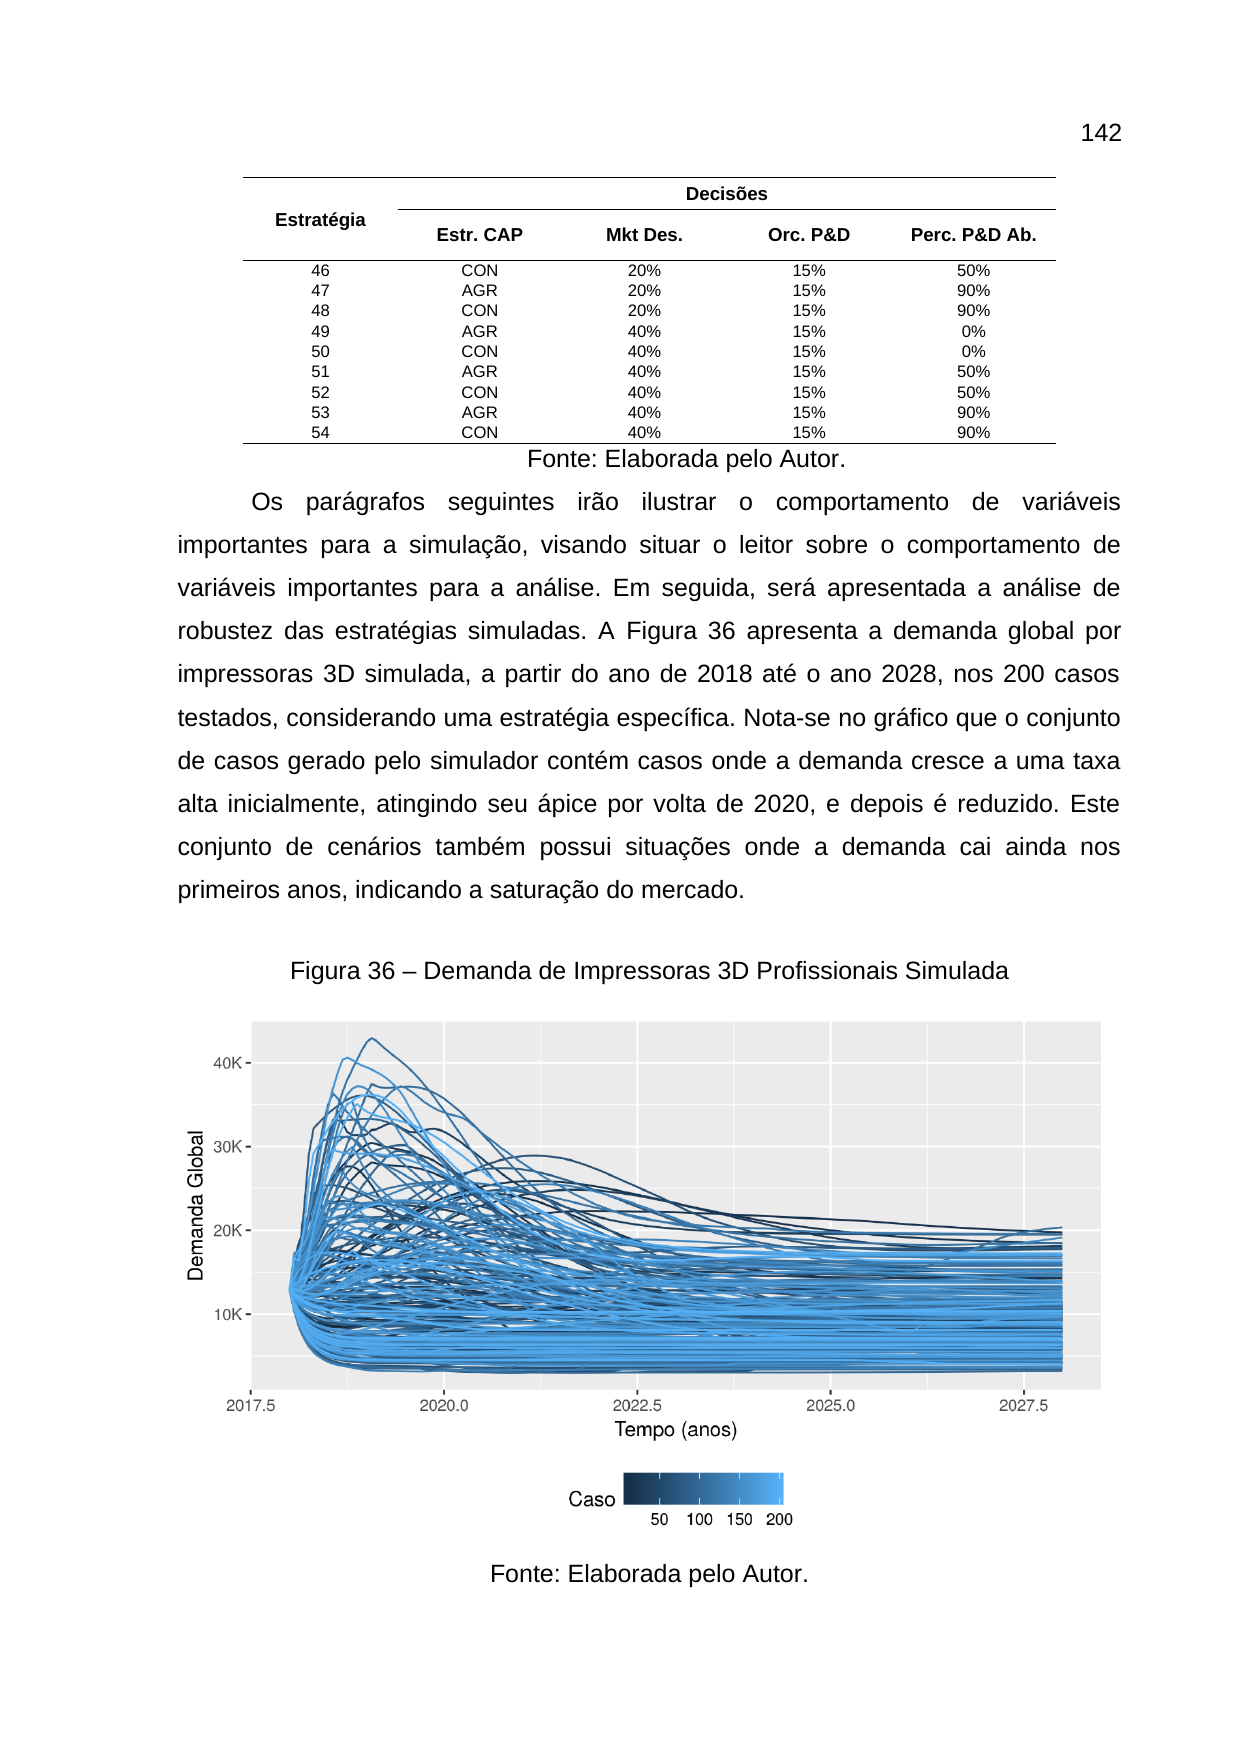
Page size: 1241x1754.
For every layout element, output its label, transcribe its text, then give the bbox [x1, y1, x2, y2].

table_cell 49 [243, 321, 397, 341]
table_cell 50 [243, 341, 397, 362]
table_cell CON [398, 382, 562, 402]
table_cell 40% [562, 402, 727, 422]
text Figura 36 – Demanda de Impressoras 3D Profissionais Simulada [177, 956, 1122, 984]
table_cell 20% [562, 261, 727, 280]
table_cell 0% [891, 341, 1056, 362]
table_header Estratégia [243, 178, 397, 260]
table_cell 15% [727, 362, 891, 382]
table_cell 50% [891, 382, 1056, 402]
table_cell 40% [562, 321, 727, 341]
table_cell 90% [891, 423, 1056, 443]
table_cell 15% [727, 301, 891, 321]
table_cell CON [398, 423, 562, 443]
table_cell 90% [891, 280, 1056, 301]
table_cell CON [398, 301, 562, 321]
table_cell 0% [891, 321, 1056, 341]
table_cell 15% [727, 402, 891, 422]
table_header Decisões [398, 178, 1056, 208]
table_cell AGR [398, 362, 562, 382]
table_cell 40% [562, 382, 727, 402]
table_cell AGR [398, 402, 562, 422]
table_cell 15% [727, 423, 891, 443]
table_cell 40% [562, 362, 727, 382]
table_cell 46 [243, 261, 397, 280]
table_cell 50% [891, 261, 1056, 280]
table_cell 15% [727, 321, 891, 341]
table_cell CON [398, 261, 562, 280]
table_cell 90% [891, 301, 1056, 321]
table_cell 48 [243, 301, 397, 321]
table_cell Estr. CAP [398, 210, 562, 260]
table_cell 20% [562, 301, 727, 321]
table_cell 40% [562, 423, 727, 443]
table_cell Orc. P&D [727, 210, 891, 260]
table_cell 90% [891, 402, 1056, 422]
table_cell AGR [398, 321, 562, 341]
table_cell Perc. P&D Ab. [891, 210, 1056, 260]
text Fonte: Elaborada pelo Autor. [177, 444, 1122, 473]
table_cell 20% [562, 280, 727, 301]
table_cell 15% [727, 280, 891, 301]
table_cell 52 [243, 382, 397, 402]
table_cell 54 [243, 423, 397, 443]
text Os parágrafos seguintes irão ilustrar o comportamento de variáveis importantes para a simulação, visando situar o leitor sobre o comportamento de variáveis importantes para a análise. Em seguida, será apresentada a análise de robustez das estratégias simuladas. A Figura 34 apresenta a demanda global por impressoras 3D simulada, a partir do ano de 2018 até o ano 2028, nos 200 casos testados, considerando uma estratégia específica. Nota-se no gráfico que o conjunto de casos gerado pelo simulador contém casos onde a demanda cresce a uma taxa alta inicialmente, atingindo seu ápice por volta de 2020, e depois é reduzido. Este conjunto de cenários também possui situações onde a demanda cai ainda nos primeiros anos, indicando a saturação do mercado. [177, 487, 1122, 904]
table_cell 47 [243, 280, 397, 301]
table_cell 15% [727, 341, 891, 362]
table_cell CON [398, 341, 562, 362]
text Fonte: Elaborada pelo Autor. [177, 1559, 1122, 1588]
table_cell 15% [727, 382, 891, 402]
table_cell 40% [562, 341, 727, 362]
table_cell 51 [243, 362, 397, 382]
table_cell 53 [243, 402, 397, 422]
table_cell 15% [727, 261, 891, 280]
table_cell AGR [398, 280, 562, 301]
picture [177, 1011, 1111, 1545]
table_cell Mkt Des. [562, 210, 727, 260]
table_cell 50% [891, 362, 1056, 382]
